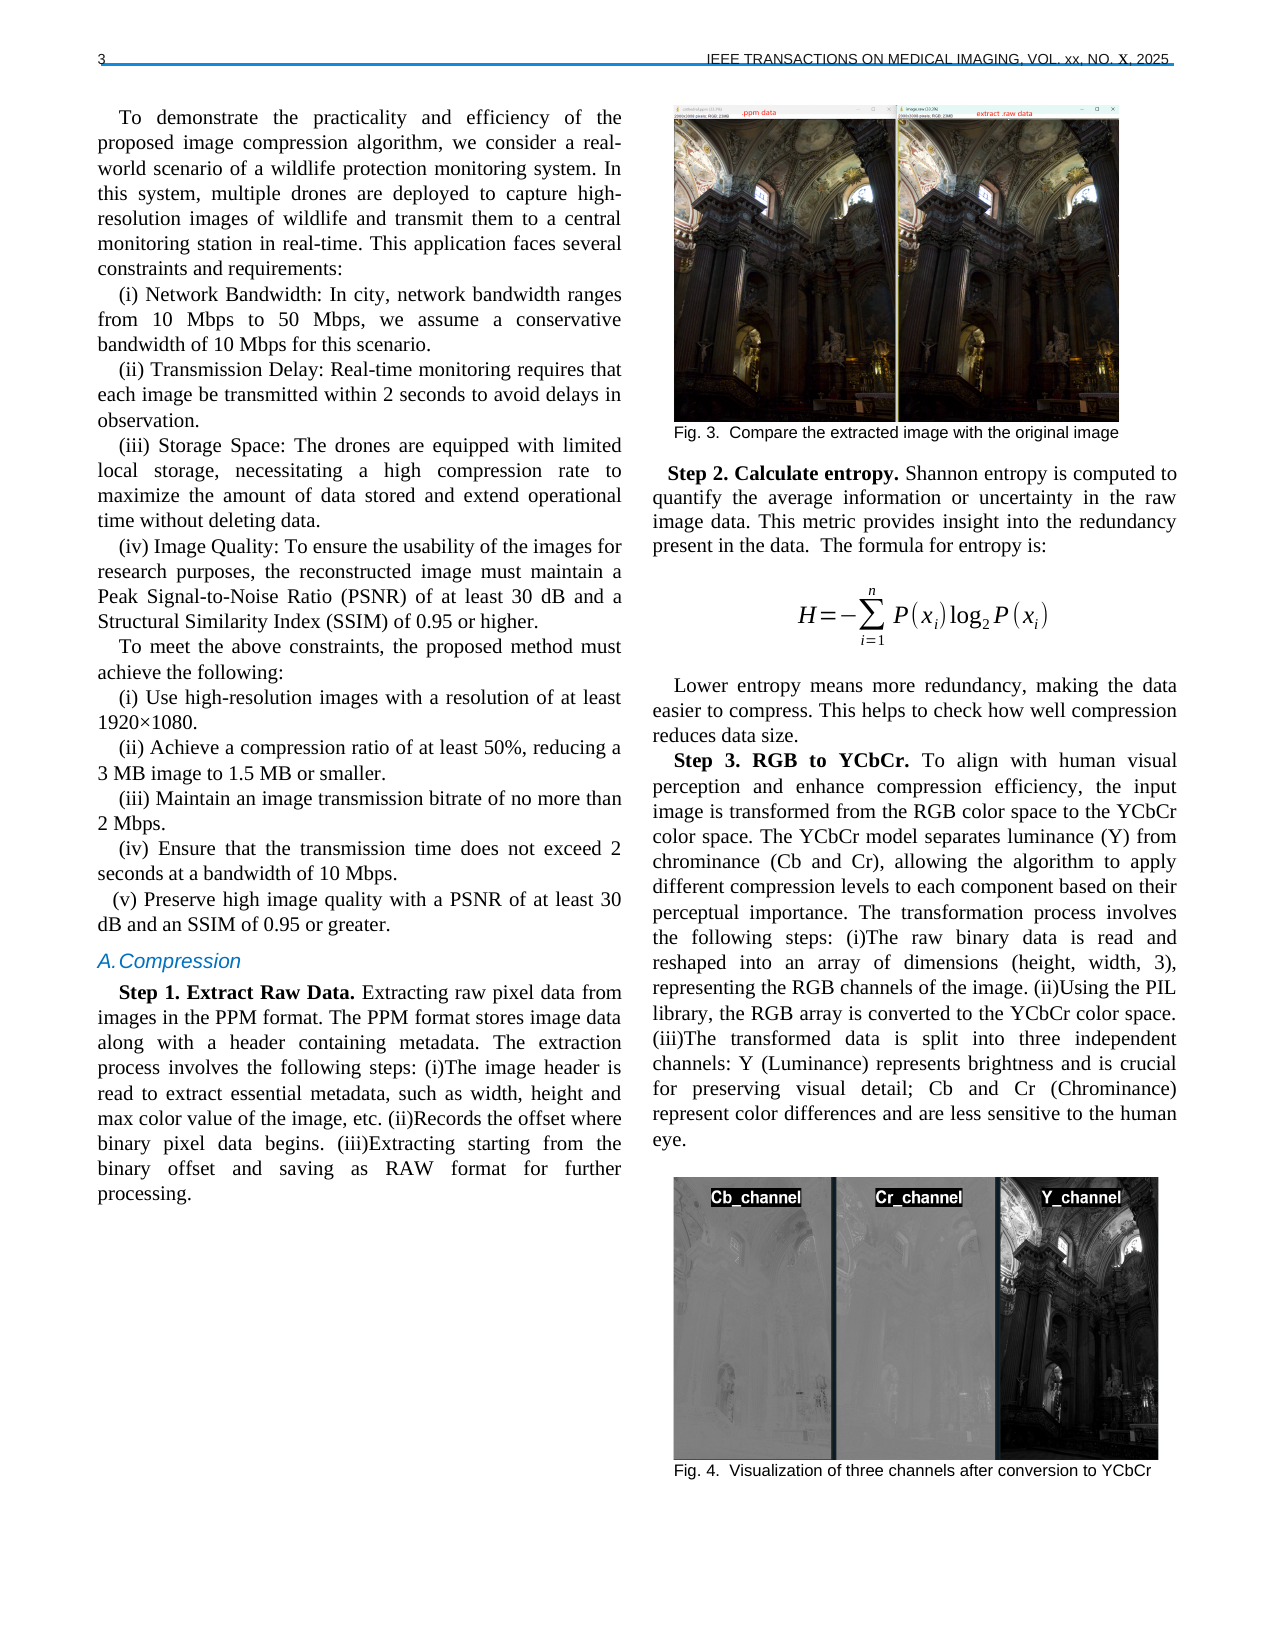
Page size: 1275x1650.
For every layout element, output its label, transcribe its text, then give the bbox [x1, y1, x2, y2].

text (iv) Image Quality: To ensure the usability of the images for research purposes, the reconstructed image must maintain a Peak Signal-to-Noise Ratio (PSNR) of at least 30 dB and a Structural Similarity Index (SSIM) of 0.95 or higher. [97, 533, 622, 633]
text Step 3. RGB to YCbCr. To align with human visual perception and enhance compression efficiency, the input image is transformed from the RGB color space to the YCbCr color space. The YCbCr model separates luminance (Y) from chrominance (Cb and Cr), allowing the algorithm to apply different compression levels to each component based on their perceptual importance. The transformation process involves the following steps: (i)The raw binary data is read and reshaped into an array of dimensions (height, width, 3), representing the RGB channels of the image. (ii)Using the PIL library, the RGB array is converted to the YCbCr color space. (iii)The transformed data is split into three independent channels: Y (Luminance) represents brightness and is crucial for preserving visual detail; Cb and Cr (Chrominance) represent color differences and are less sensitive to the human eye. [652, 748, 1177, 1151]
text To demonstrate the practicality and efficiency of the proposed image compression algorithm, we consider a real-world scenario of a wildlife protection monitoring system. In this system, multiple drones are deployed to capture high-resolution images of wildlife and transmit them to a central monitoring station in real-time. This application faces several constraints and requirements: [97, 105, 622, 280]
text Step 2. Calculate entropy. Shannon entropy is computed to quantify the average information or uncertainty in the raw image data. This metric provides insight into the redundancy present in the data. The formula for entropy is: [652, 461, 1177, 557]
picture [673, 1177, 1159, 1460]
text (i) Use high-resolution images with a resolution of at least 1920×1080. [97, 685, 622, 734]
text Fig. 3. Compare the extracted image with the original image [652, 423, 1177, 442]
text (ii) Achieve a compression ratio of at least 50%, reducing a 3 MB image to 1.5 MB or smaller. [97, 735, 622, 784]
text (ii) Transmission Delay: Real-time monitoring requires that each image be transmitted within 2 seconds to avoid delays in observation. [97, 357, 622, 432]
text (iv) Ensure that the transmission time does not exceed 2 seconds at a bandwidth of 10 Mbps. [97, 836, 622, 885]
text (iii) Maintain an image transmission bitrate of no more than 2 Mbps. [97, 786, 622, 835]
text Step 1. Extract Raw Data. Extracting raw pixel data from images in the PPM format. The PPM format stores image data along with a header containing metadata. The extraction process involves the following steps: (i)The image header is read to extract essential metadata, such as width, height and max color value of the image, etc. (ii)Records the offset where binary pixel data begins. (iii)Extracting starting from the binary offset and saving as RAW format for further processing. [97, 979, 622, 1205]
text To meet the above constraints, the proposed method must achieve the following: [97, 634, 622, 684]
picture [673, 105, 1120, 422]
text Lower entropy means more redundancy, making the data easier to compress. This helps to check how well compression reduces data size. [652, 673, 1177, 747]
subtitle Compression [97, 949, 622, 973]
text (v) Preserve high image quality with a PSNR of at least 30 dB and an SSIM of 0.95 or greater. [97, 886, 622, 936]
text (iii) Storage Space: The drones are equipped with limited local storage, necessitating a high compression rate to maximize the amount of data stored and extend operational time without deleting data. [97, 433, 622, 532]
text Fig. 4. Visualization of three channels after conversion to YCbCr [652, 1460, 1177, 1479]
text (i) Network Bandwidth: In city, network bandwidth ranges from 10 Mbps to 50 Mbps, we assume a conservative bandwidth of 10 Mbps for this scenario. [97, 281, 622, 356]
